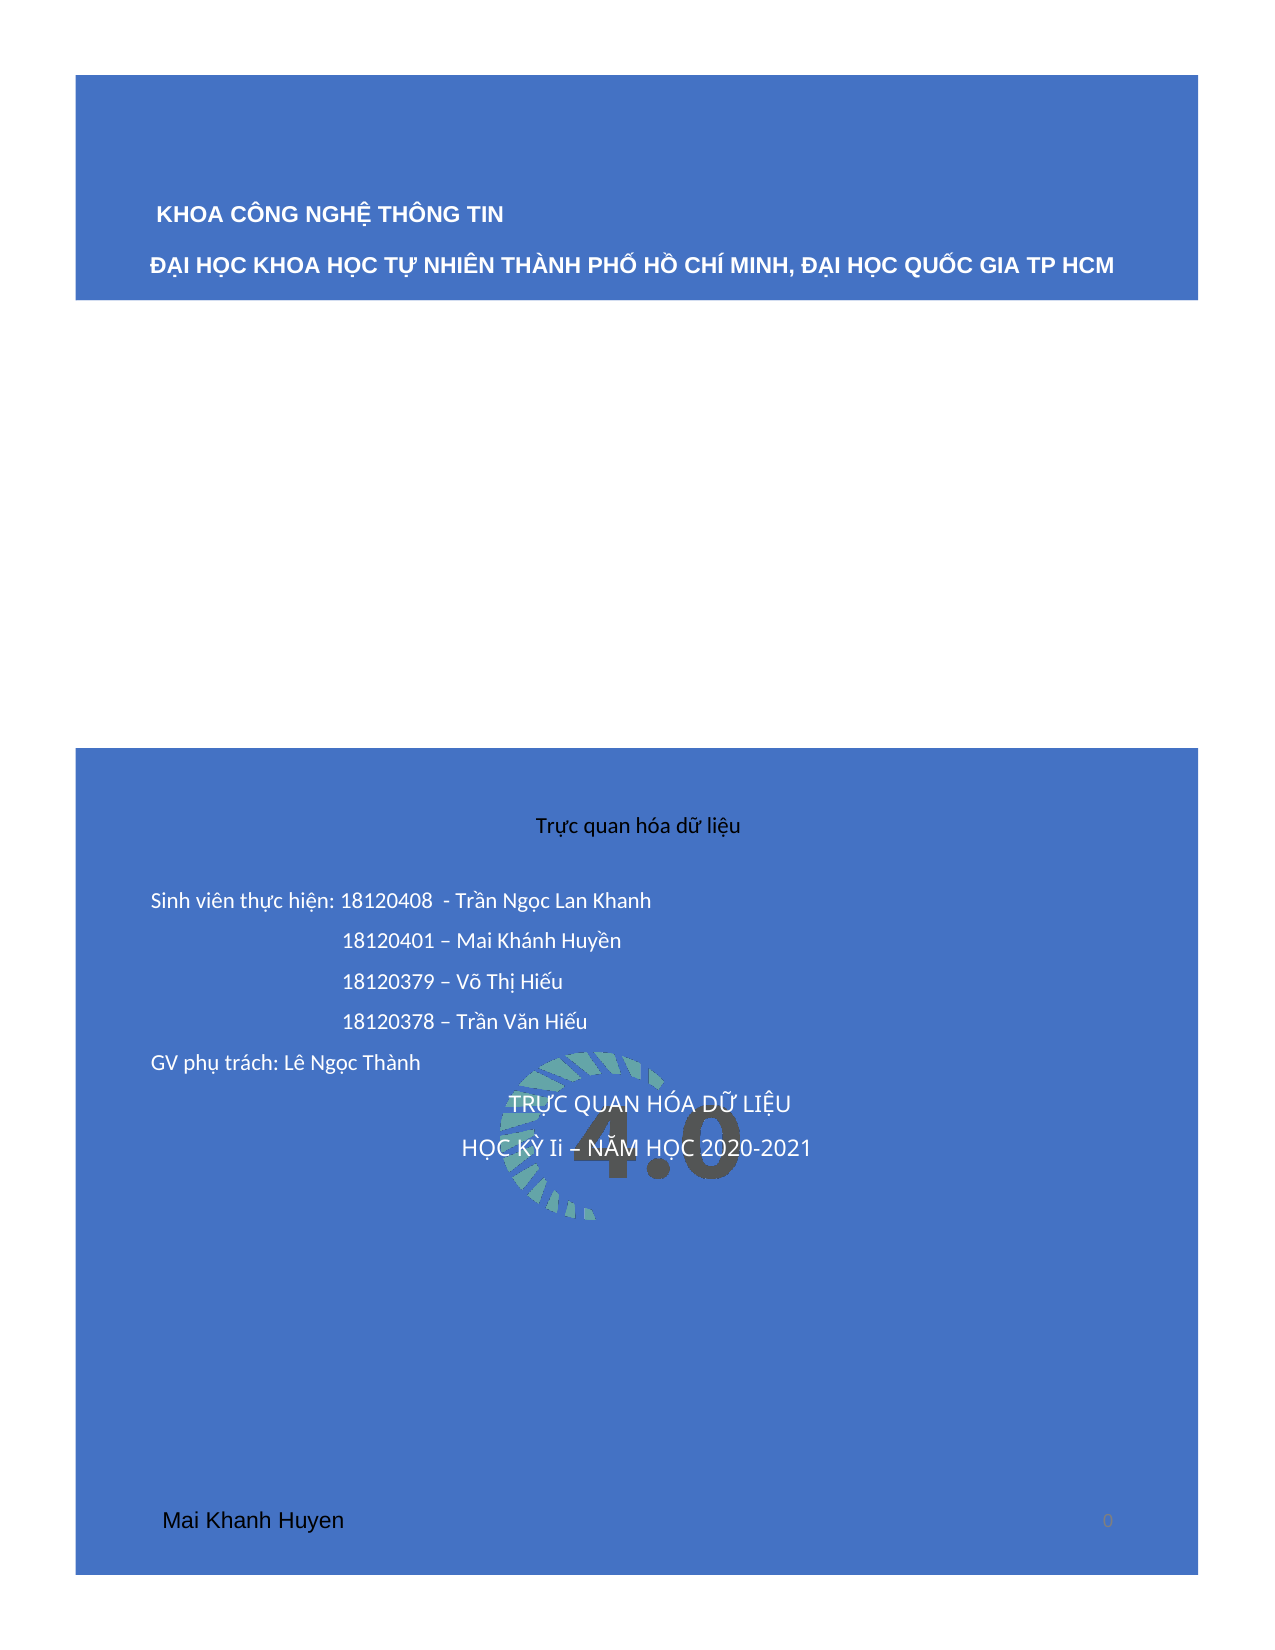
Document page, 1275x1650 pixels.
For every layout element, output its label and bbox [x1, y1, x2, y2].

picture [722, 1102, 731, 1110]
picture [705, 1101, 714, 1110]
picture [667, 1101, 677, 1110]
picture [595, 1101, 604, 1110]
picture [742, 1141, 748, 1154]
picture [492, 1045, 749, 1223]
picture [577, 1101, 587, 1110]
